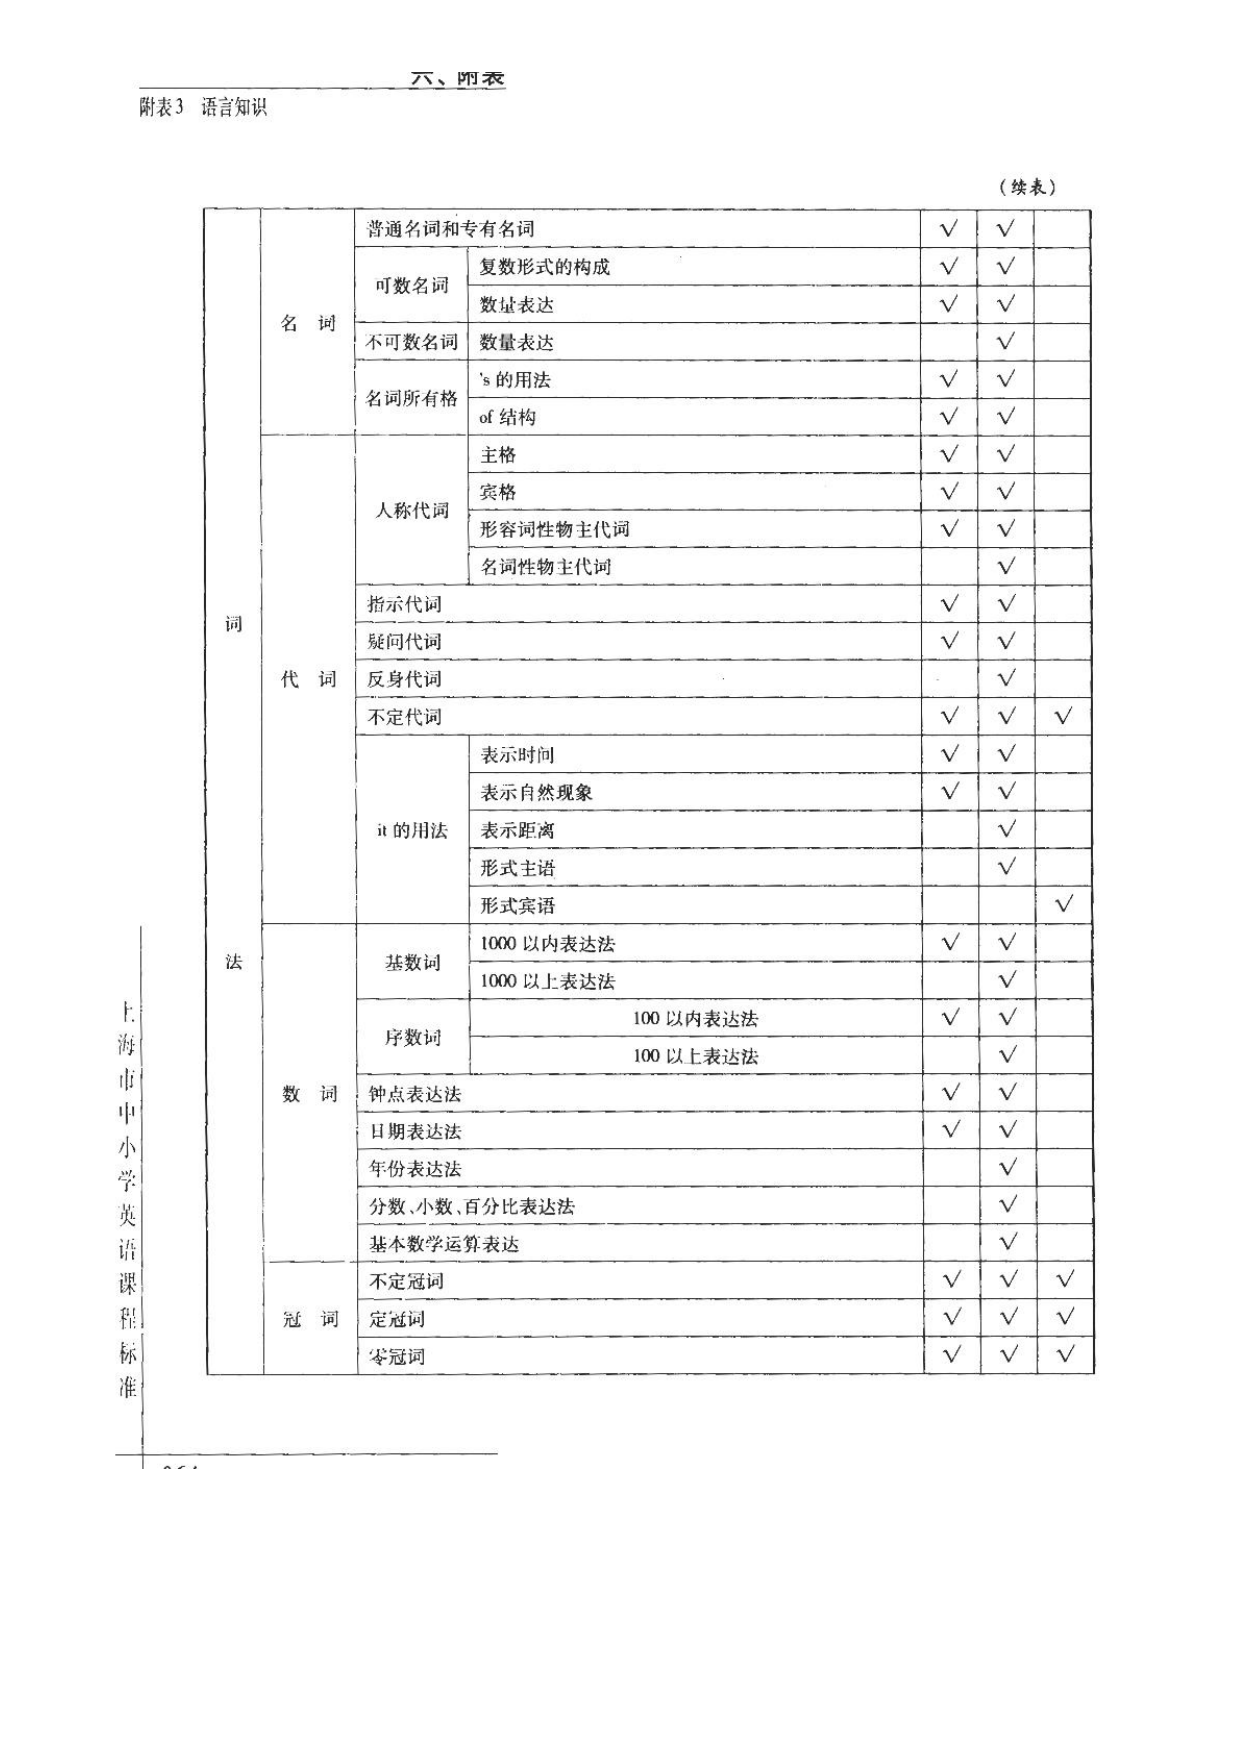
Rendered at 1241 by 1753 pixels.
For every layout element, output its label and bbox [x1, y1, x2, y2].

picture [82, 72, 1118, 1469]
